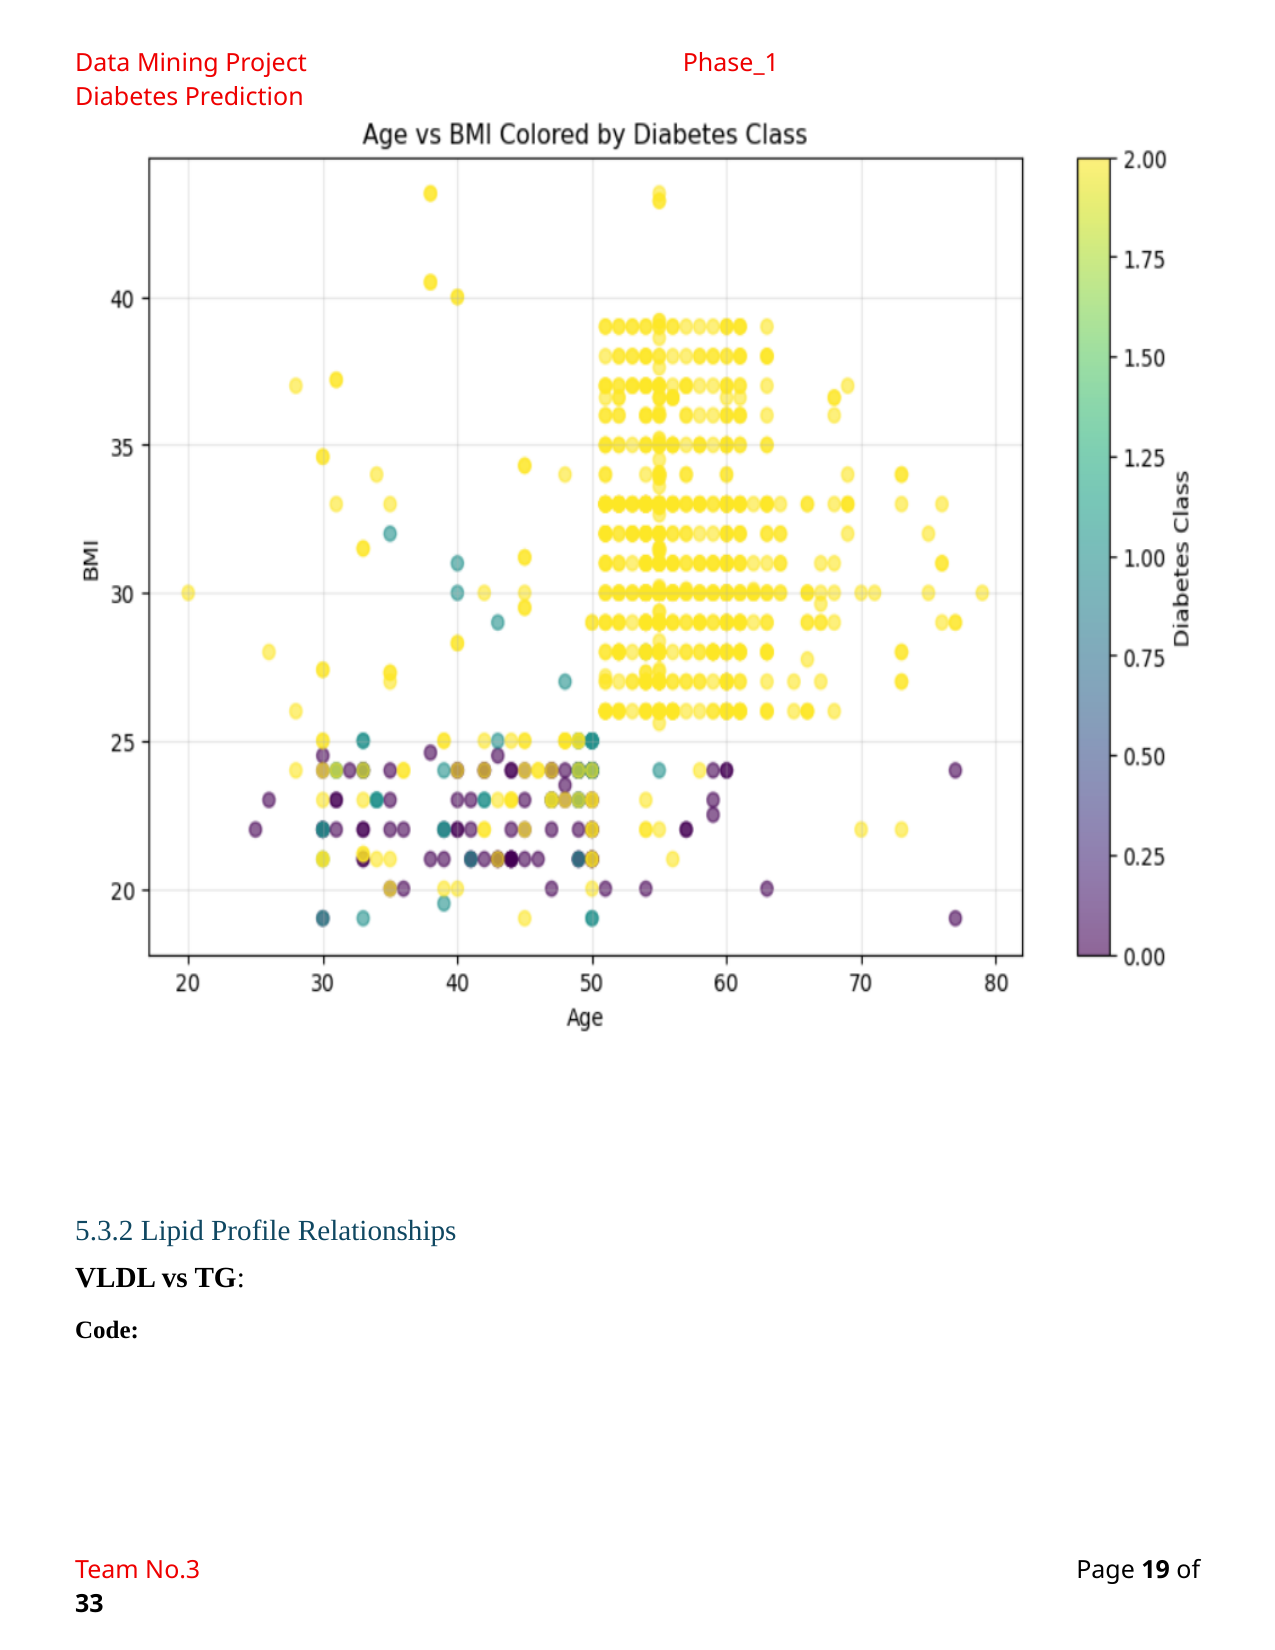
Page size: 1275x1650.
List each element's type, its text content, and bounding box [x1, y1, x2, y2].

text Code: [75, 1315, 1200, 1344]
text VLDL vs TG: [75, 1260, 1200, 1293]
subtitle 5.3.2 Lipid Profile Relationships [75, 1213, 1200, 1247]
picture [75, 113, 1199, 1037]
